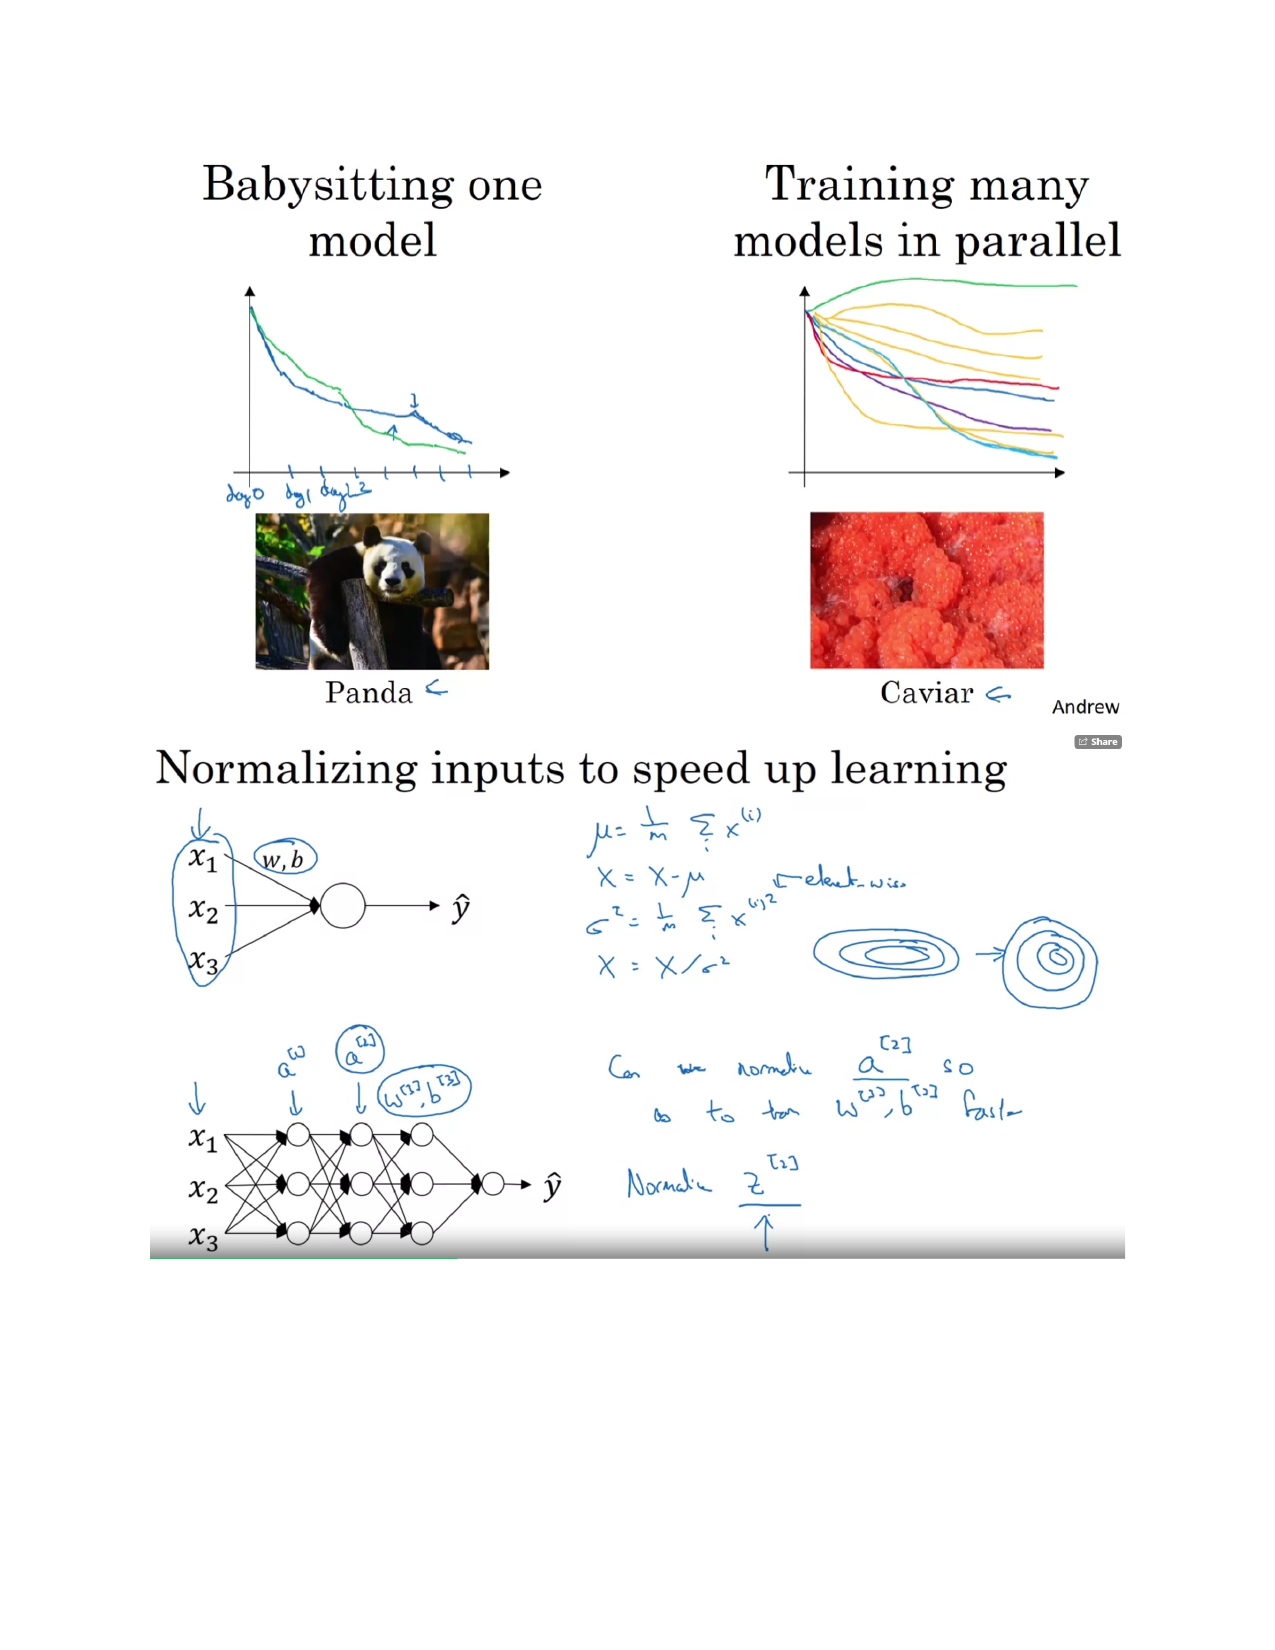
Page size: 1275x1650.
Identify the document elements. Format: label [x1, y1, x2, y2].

picture [150, 735, 1125, 1259]
picture [150, 150, 1125, 716]
